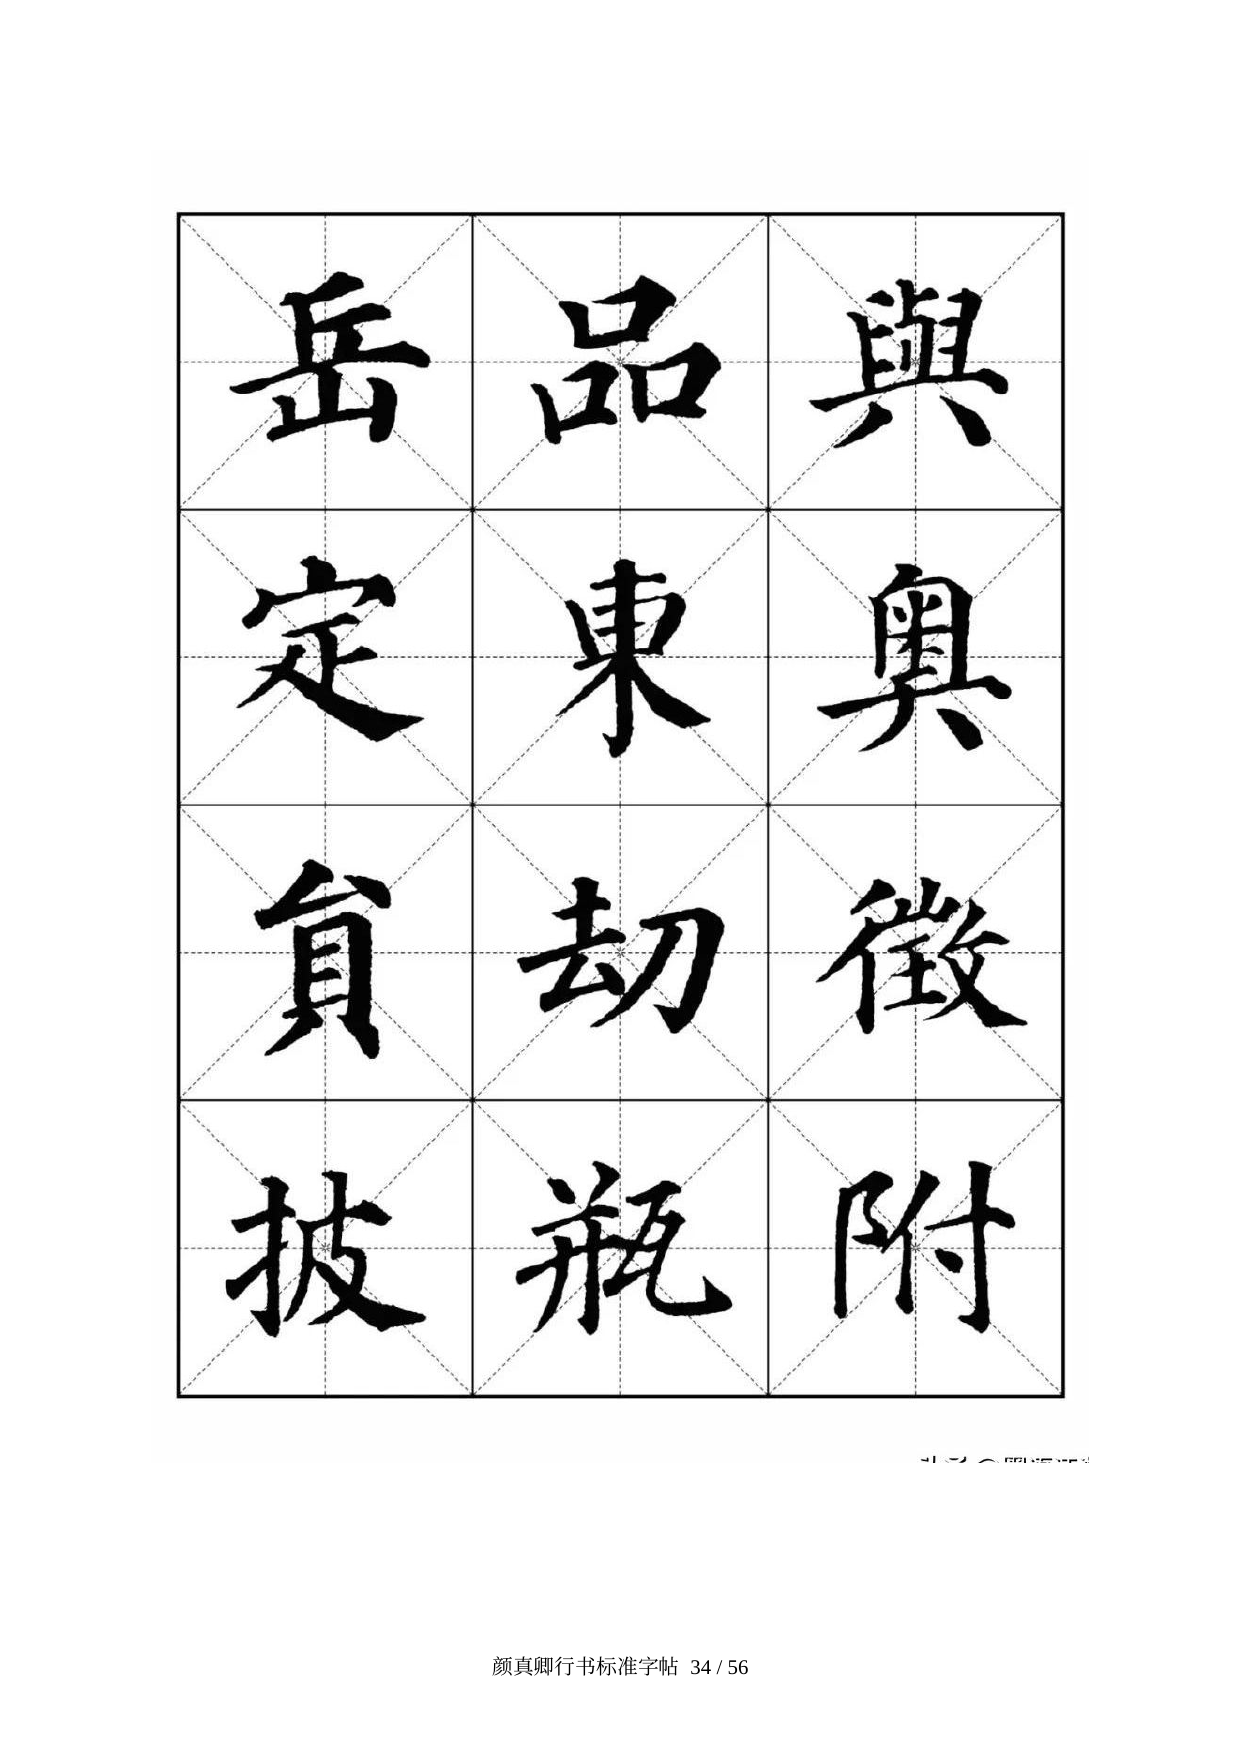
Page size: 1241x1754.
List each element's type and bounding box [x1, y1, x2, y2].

picture [151, 150, 1089, 1463]
